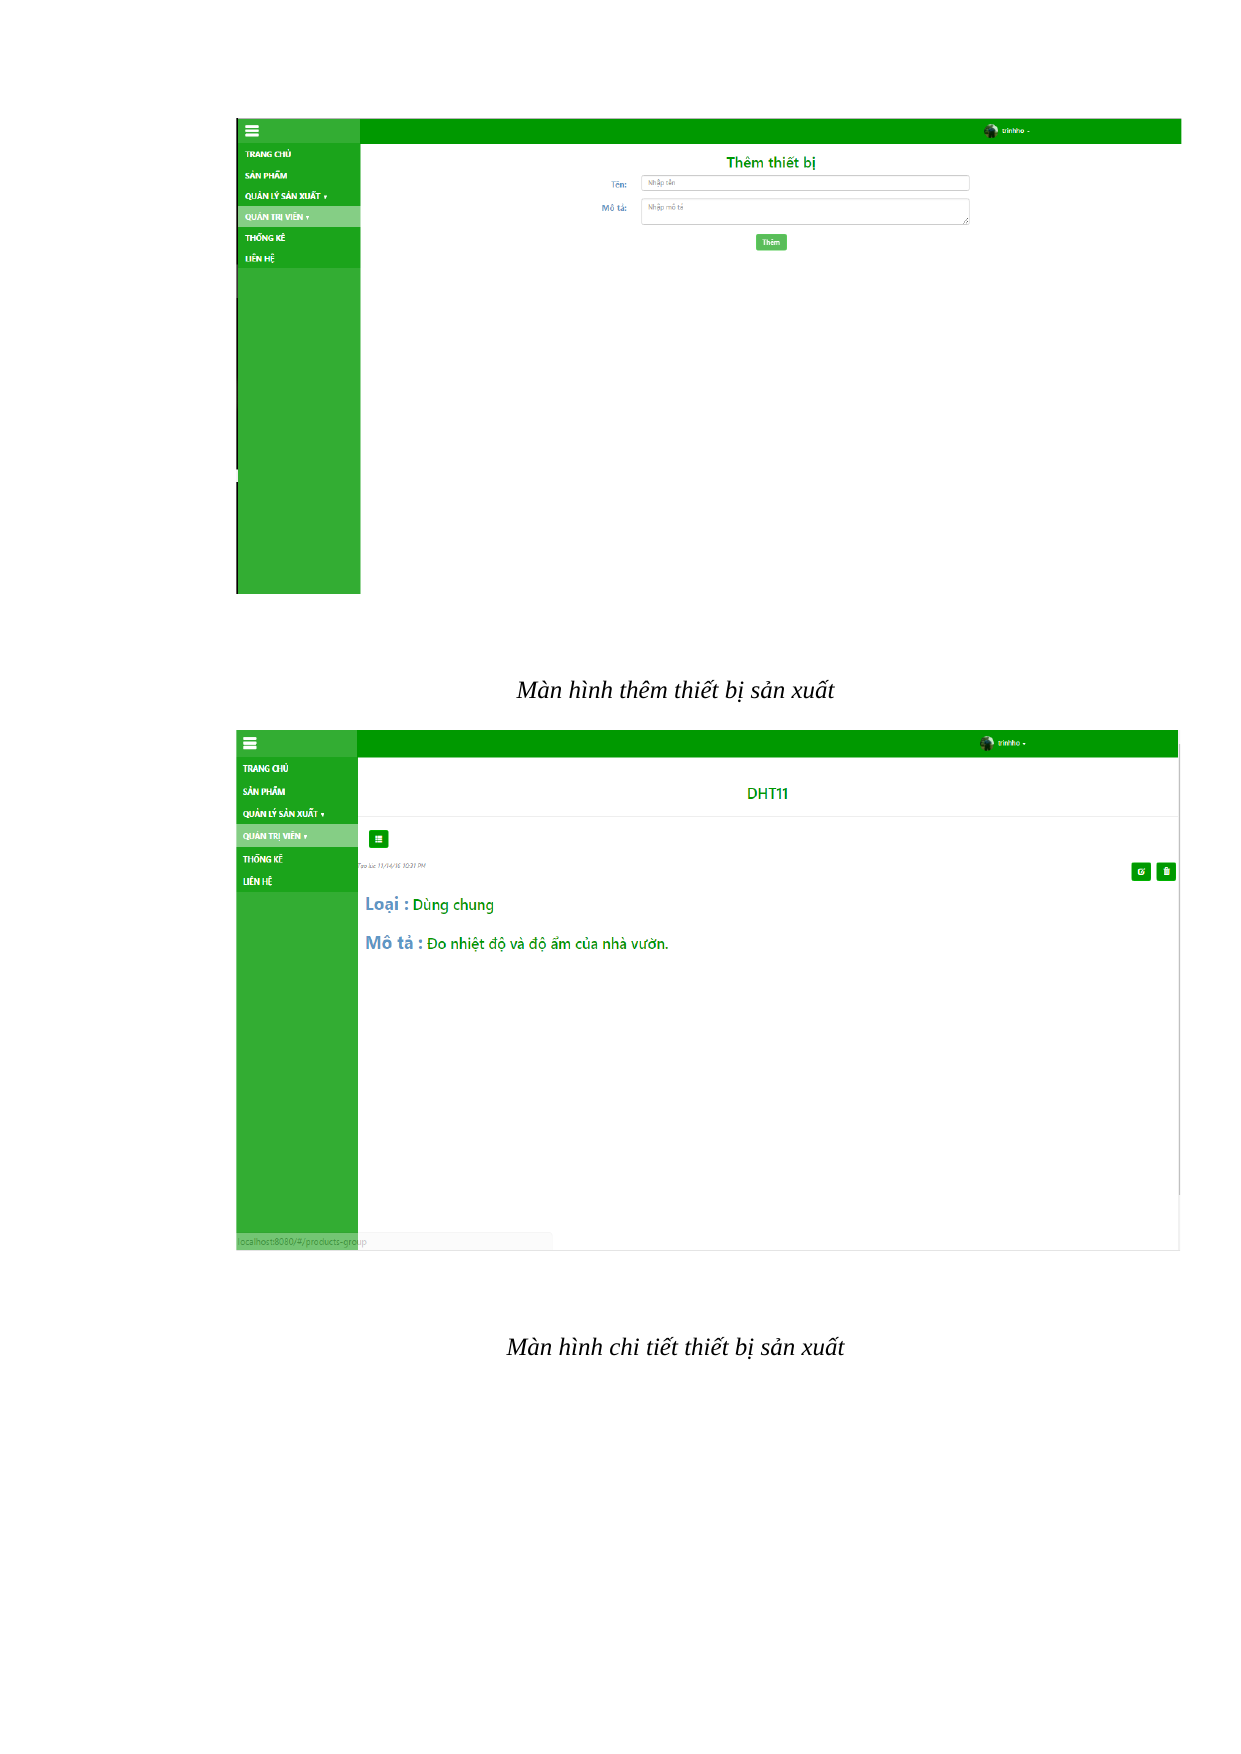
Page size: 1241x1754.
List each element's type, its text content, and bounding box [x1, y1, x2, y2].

picture [236, 118, 1182, 594]
text Màn hình thêm thiết bị sản xuất [236, 675, 1114, 704]
text Màn hình chi tiết thiết bị sản xuất [236, 1332, 1114, 1361]
picture [236, 730, 1180, 1251]
